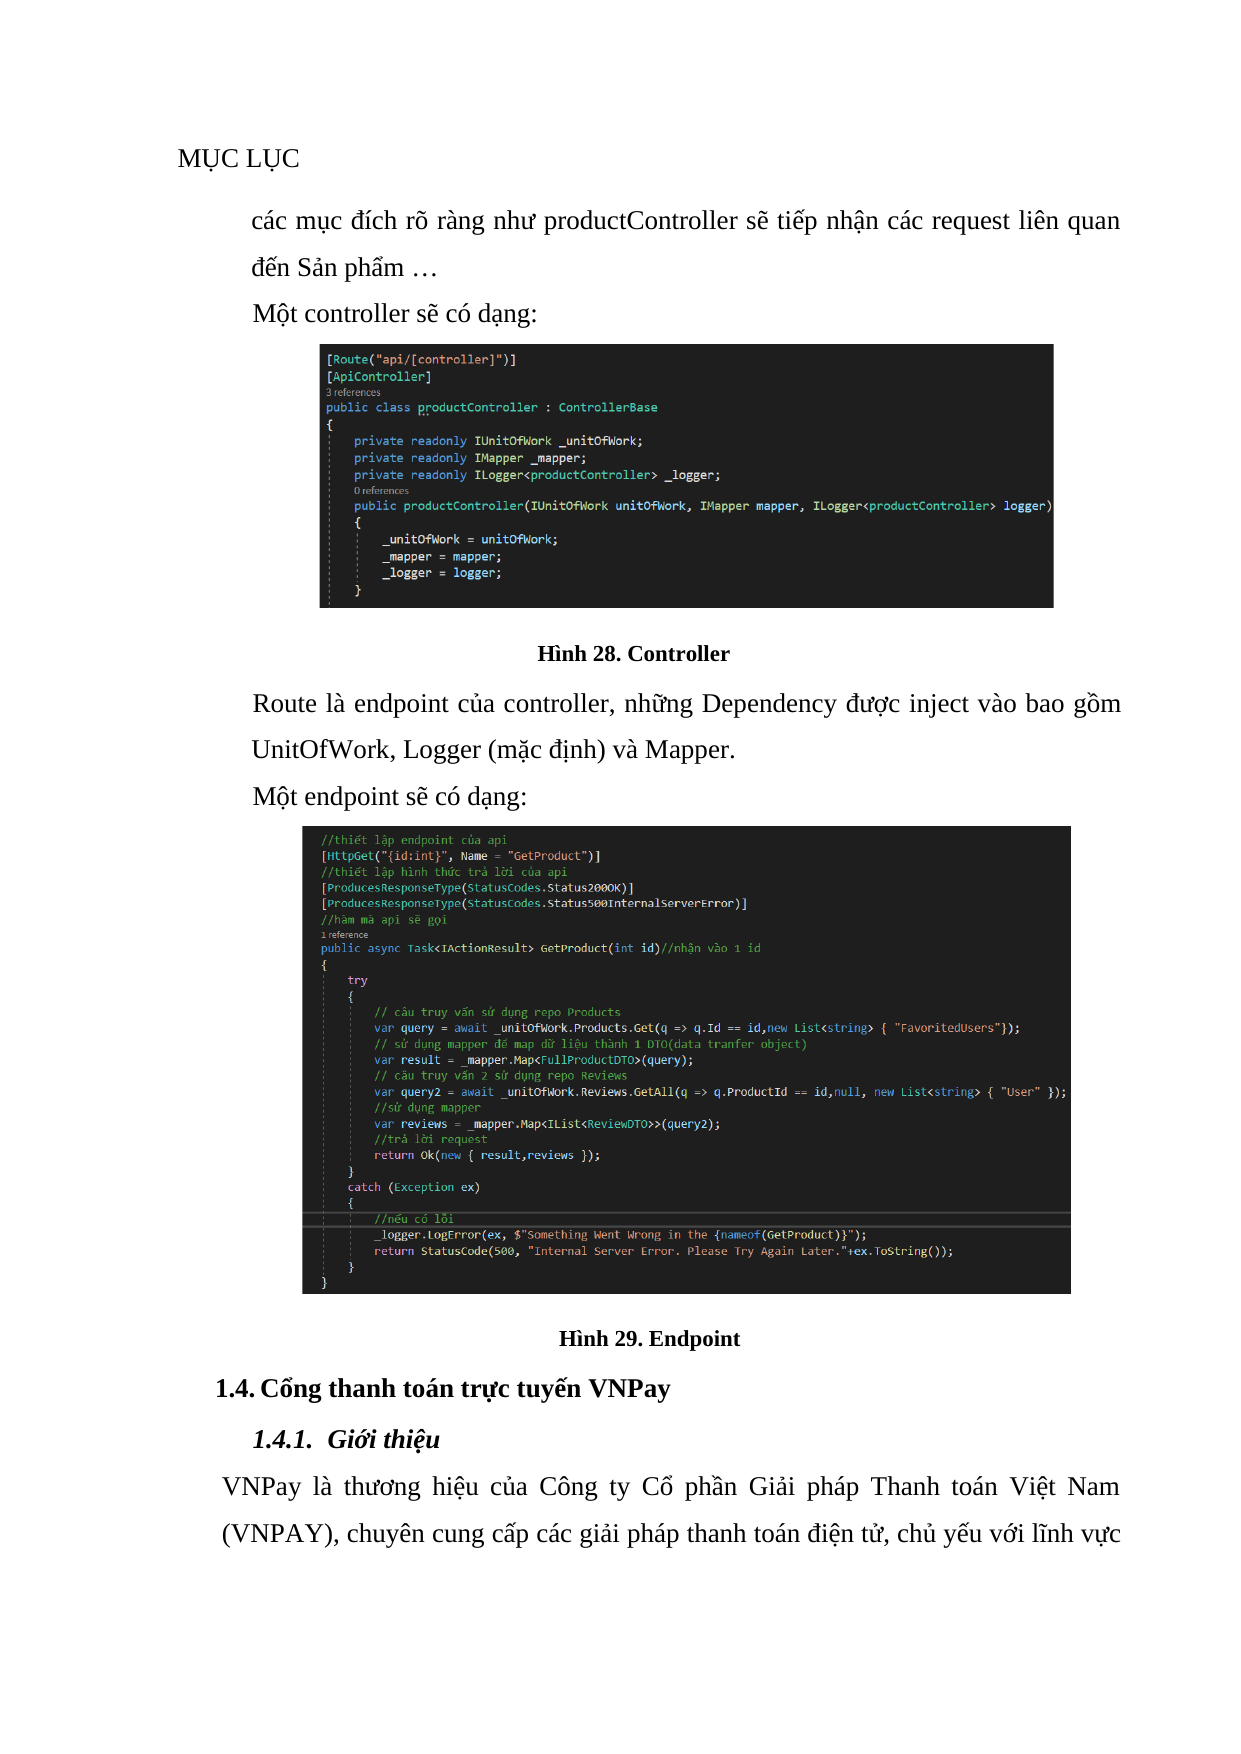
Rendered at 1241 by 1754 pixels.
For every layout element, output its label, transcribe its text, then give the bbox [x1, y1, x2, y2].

picture [302, 826, 1071, 1294]
list Một controller sẽ có dạng: [251, 297, 1122, 328]
subtitle Cổng thanh toán trực tuyến VNPay [215, 1372, 1122, 1404]
text Hình 28. Controller [177, 640, 1122, 666]
text Hình 29. Endpoint [177, 1325, 1122, 1352]
list Một endpoint sẽ có dạng: [251, 780, 1122, 811]
list Route là endpoint của controller, những Dependency được inject vào bao gồm UnitOfWork, Logger (mặc định) và Mapper. [251, 687, 1122, 765]
subtitle Giới thiệu [252, 1423, 1122, 1454]
picture [319, 344, 1054, 608]
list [251, 204, 1122, 282]
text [222, 1470, 1122, 1548]
